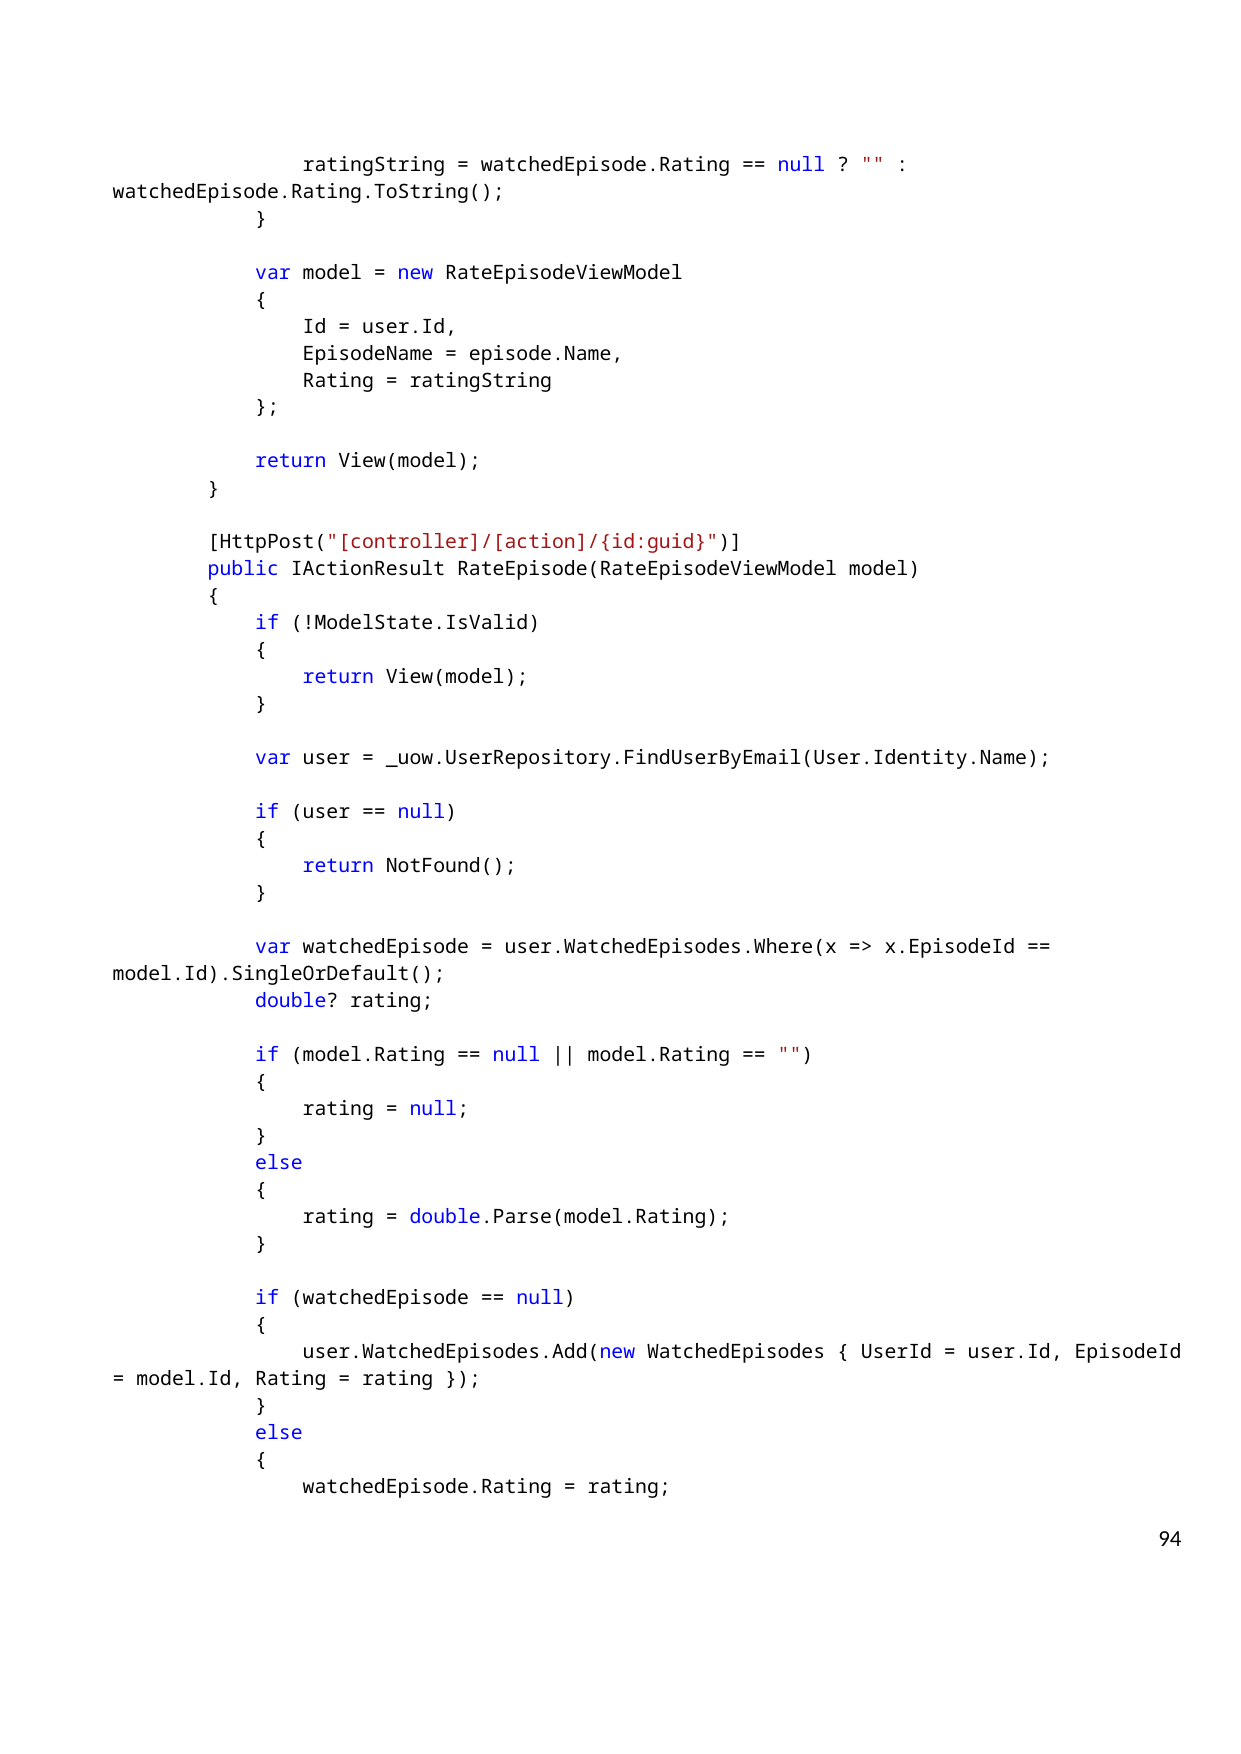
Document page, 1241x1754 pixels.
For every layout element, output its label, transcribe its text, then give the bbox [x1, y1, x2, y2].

text } [112, 474, 1181, 501]
text } [112, 878, 1181, 905]
text watchedEpisode.Rating = rating; [112, 1472, 1181, 1499]
text if (user == null) [112, 797, 1181, 824]
text return View(model); [112, 447, 1181, 474]
text { [112, 1067, 1181, 1094]
text } [112, 1121, 1181, 1148]
text rating = double.Parse(model.Rating); [112, 1202, 1181, 1229]
text { [112, 285, 1181, 312]
text EpisodeName = episode.Name, [112, 339, 1181, 366]
text }; [112, 393, 1181, 420]
text else [112, 1418, 1181, 1445]
text Rating = ratingString [112, 366, 1181, 393]
text } [112, 1391, 1181, 1418]
text { [112, 824, 1181, 851]
text { [112, 582, 1181, 609]
text return NotFound(); [112, 851, 1181, 878]
text else [112, 1148, 1181, 1175]
text { [112, 1445, 1181, 1472]
text public IActionResult RateEpisode(RateEpisodeViewModel model) [112, 555, 1181, 582]
text [HttpPost("[controller]/[action]/{id:guid}")] [112, 528, 1181, 555]
text double? rating; [112, 986, 1181, 1013]
text } [112, 689, 1181, 717]
text Id = user.Id, [112, 312, 1181, 339]
text var watchedEpisode = user.WatchedEpisodes.Where(x => x.EpisodeId == model.Id).SingleOrDefault(); [112, 932, 1181, 986]
text } [112, 204, 1181, 231]
text if (!ModelState.IsValid) [112, 609, 1181, 636]
text var model = new RateEpisodeViewModel [112, 258, 1181, 285]
text if (watchedEpisode == null) [112, 1283, 1181, 1310]
text } [112, 1229, 1181, 1256]
text user.WatchedEpisodes.Add(new WatchedEpisodes { UserId = user.Id, EpisodeId = model.Id, Rating = rating }); [112, 1337, 1181, 1391]
text return View(model); [112, 663, 1181, 689]
text { [112, 1175, 1181, 1202]
text var user = _uow.UserRepository.FindUserByEmail(User.Identity.Name); [112, 743, 1181, 771]
text rating = null; [112, 1094, 1181, 1121]
text if (model.Rating == null || model.Rating == "") [112, 1040, 1181, 1067]
text ratingString = watchedEpisode.Rating == null ? "" : watchedEpisode.Rating.ToString(); [112, 150, 1181, 204]
text { [112, 1310, 1181, 1337]
text { [112, 636, 1181, 663]
